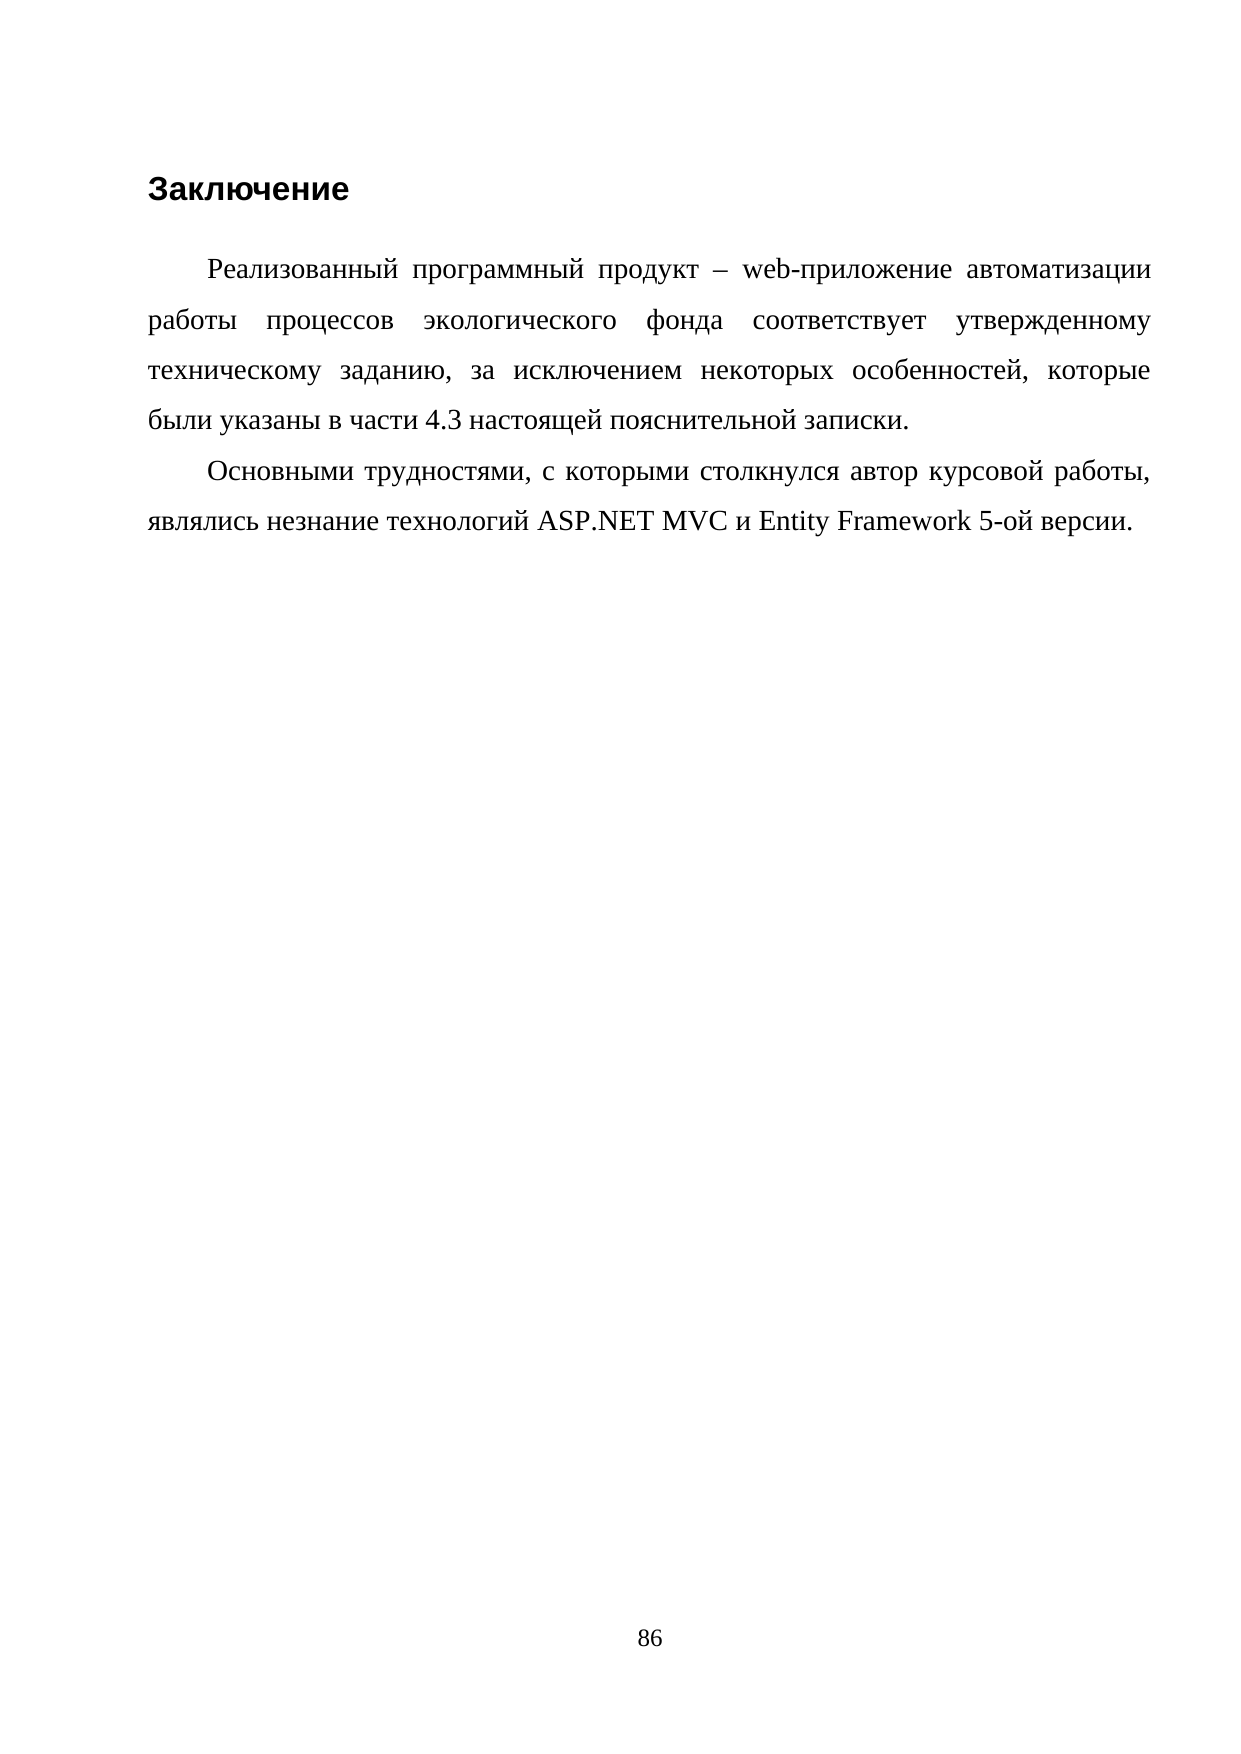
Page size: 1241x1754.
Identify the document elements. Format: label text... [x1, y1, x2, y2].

subtitle Заключение [148, 169, 1152, 207]
text Основными трудностями, с которыми столкнулся автор курсовой работы, являлись незнание технологий ASP.NET MVC и Entity Framework 5-ой версии. [148, 453, 1152, 537]
text Реализованный программный продукт – web-приложение автоматизации работы процессов экологического фонда соответствует утвержденному техническому заданию, за исключением некоторых особенностей, которые были указаны в части 4.3 настоящей пояснительной записки. [148, 251, 1152, 436]
